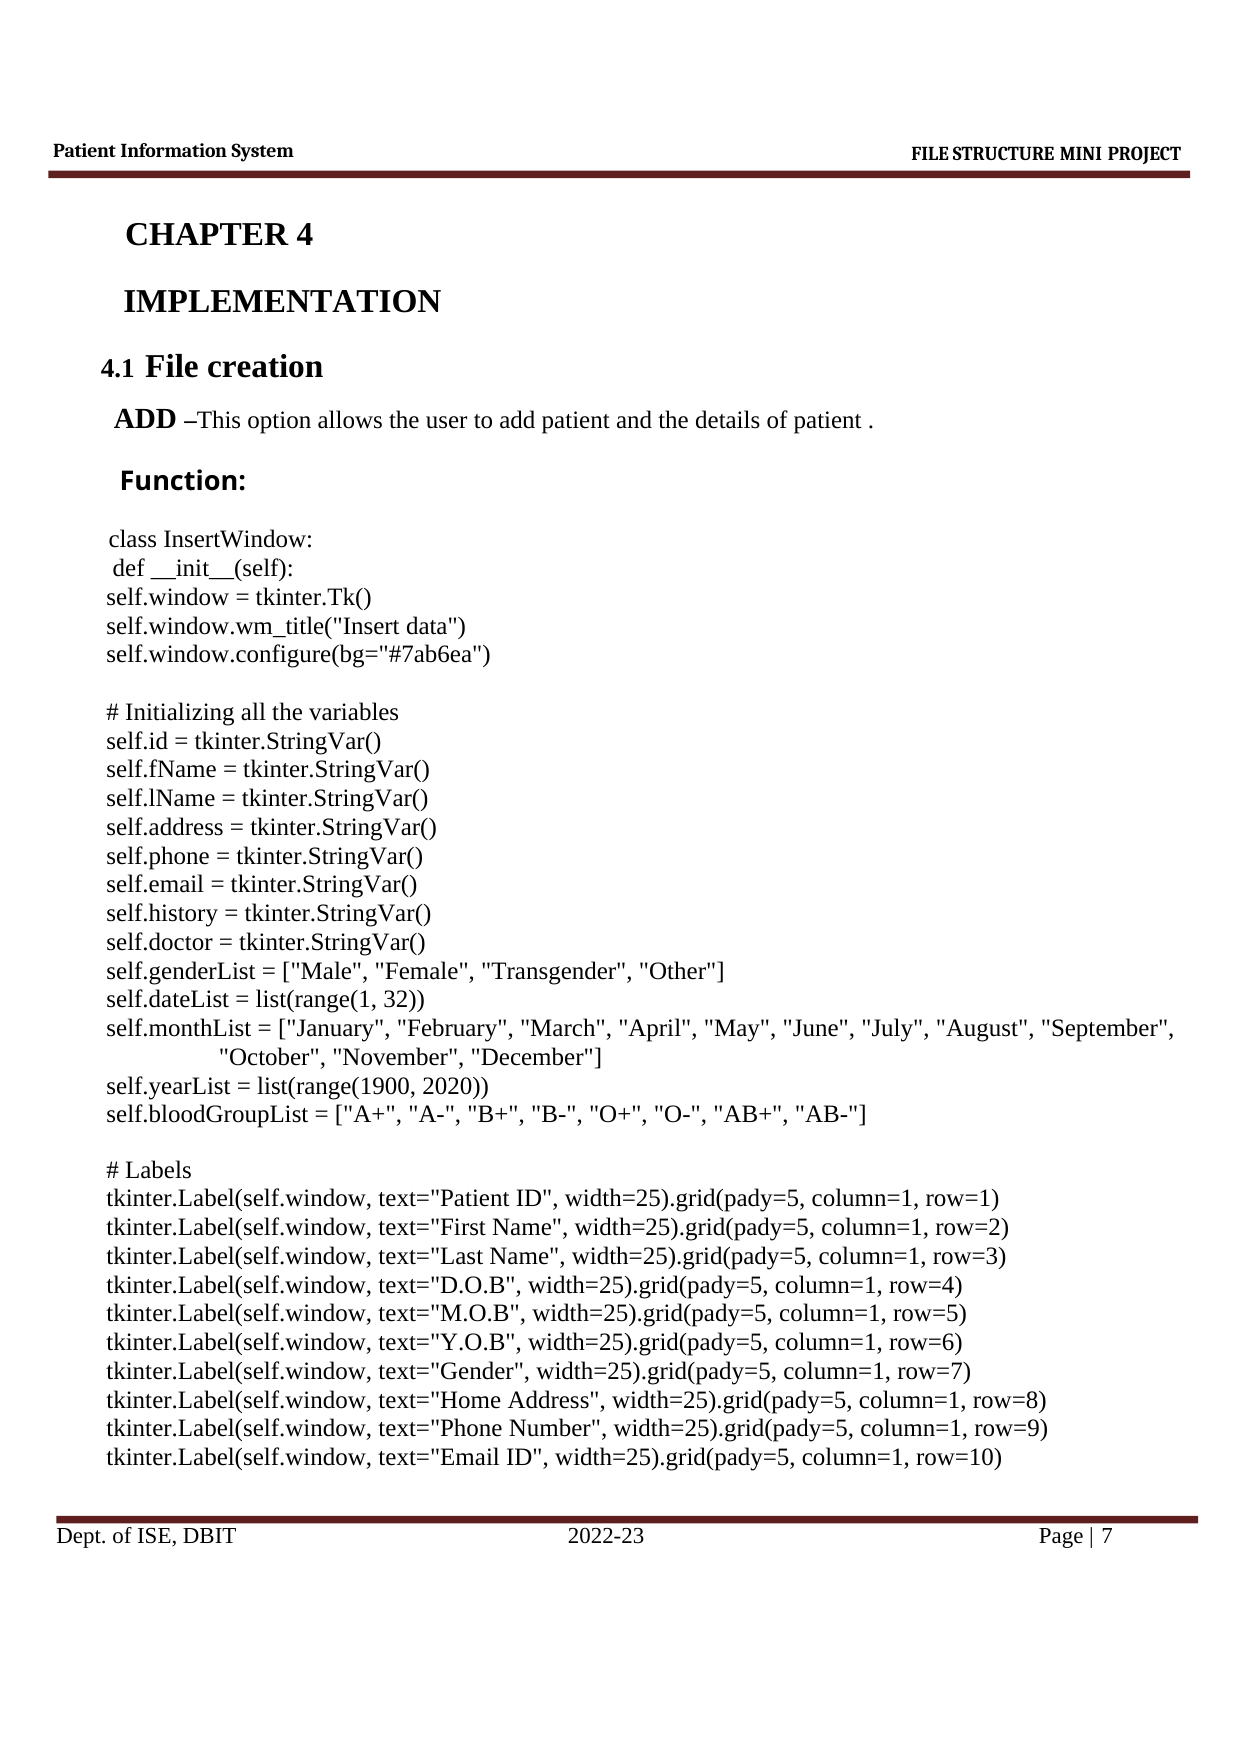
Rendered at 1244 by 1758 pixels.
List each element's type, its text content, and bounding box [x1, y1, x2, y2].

text self.doctor = tkinter.StringVar() [56, 927, 1179, 956]
text tkinter.Label(self.window, text="Y.O.B", width=25).grid(pady=5, column=1, row=6) [56, 1327, 1179, 1356]
text tkinter.Label(self.window, text="Gender", width=25).grid(pady=5, column=1, row=7) [56, 1356, 1179, 1385]
text self.bloodGroupList = ["A+", "A-", "B+", "B-", "O+", "O-", "AB+", "AB-"] [56, 1099, 1179, 1128]
text tkinter.Label(self.window, text="Home Address", width=25).grid(pady=5, column=1, row=8) [56, 1385, 1179, 1413]
text self.history = tkinter.StringVar() [56, 898, 1179, 927]
text # Labels [56, 1155, 1179, 1183]
subtitle CHAPTER 4 [125, 214, 1179, 253]
subtitle File creation [101, 346, 1179, 385]
text self.phone = tkinter.StringVar() [56, 841, 1179, 869]
text self.lName = tkinter.StringVar() [56, 783, 1179, 812]
text self.monthList = ["January", "February", "March", "April", "May", "June", "July", "August", "September", [56, 1013, 1179, 1042]
text self.fName = tkinter.StringVar() [56, 754, 1179, 783]
text self.window.wm_title("Insert data") [56, 611, 1179, 639]
text class InsertWindow: [56, 524, 1179, 553]
text self.window = tkinter.Tk() [56, 582, 1179, 611]
text tkinter.Label(self.window, text="D.O.B", width=25).grid(pady=5, column=1, row=4) [56, 1270, 1179, 1298]
text ADD –This option allows the user to add patient and the details of patient . [56, 401, 1179, 435]
text def __init__(self): [56, 553, 1179, 582]
text self.email = tkinter.StringVar() [56, 869, 1179, 898]
text tkinter.Label(self.window, text="Patient ID", width=25).grid(pady=5, column=1, row=1) [56, 1183, 1179, 1212]
text self.id = tkinter.StringVar() [56, 726, 1179, 754]
text tkinter.Label(self.window, text="Email ID", width=25).grid(pady=5, column=1, row=10) [56, 1442, 1179, 1471]
text tkinter.Label(self.window, text="Phone Number", width=25).grid(pady=5, column=1, row=9) [56, 1413, 1179, 1442]
text self.dateList = list(range(1, 32)) [56, 984, 1179, 1013]
text tkinter.Label(self.window, text="M.O.B", width=25).grid(pady=5, column=1, row=5) [56, 1298, 1179, 1327]
text self.address = tkinter.StringVar() [56, 812, 1179, 841]
text self.window.configure(bg="#7ab6ea") [56, 639, 1179, 668]
text tkinter.Label(self.window, text="First Name", width=25).grid(pady=5, column=1, row=2) [56, 1212, 1179, 1241]
text tkinter.Label(self.window, text="Last Name", width=25).grid(pady=5, column=1, row=3) [56, 1241, 1179, 1270]
text IMPLEMENTATION [123, 281, 1179, 320]
text # Initializing all the variables [56, 697, 1179, 726]
text self.yearList = list(range(1900, 2020)) [56, 1071, 1179, 1099]
text self.genderList = ["Male", "Female", "Transgender", "Other"] [56, 956, 1179, 984]
text Function: [56, 461, 1179, 498]
text "October", "November", "December"] [56, 1042, 1179, 1071]
